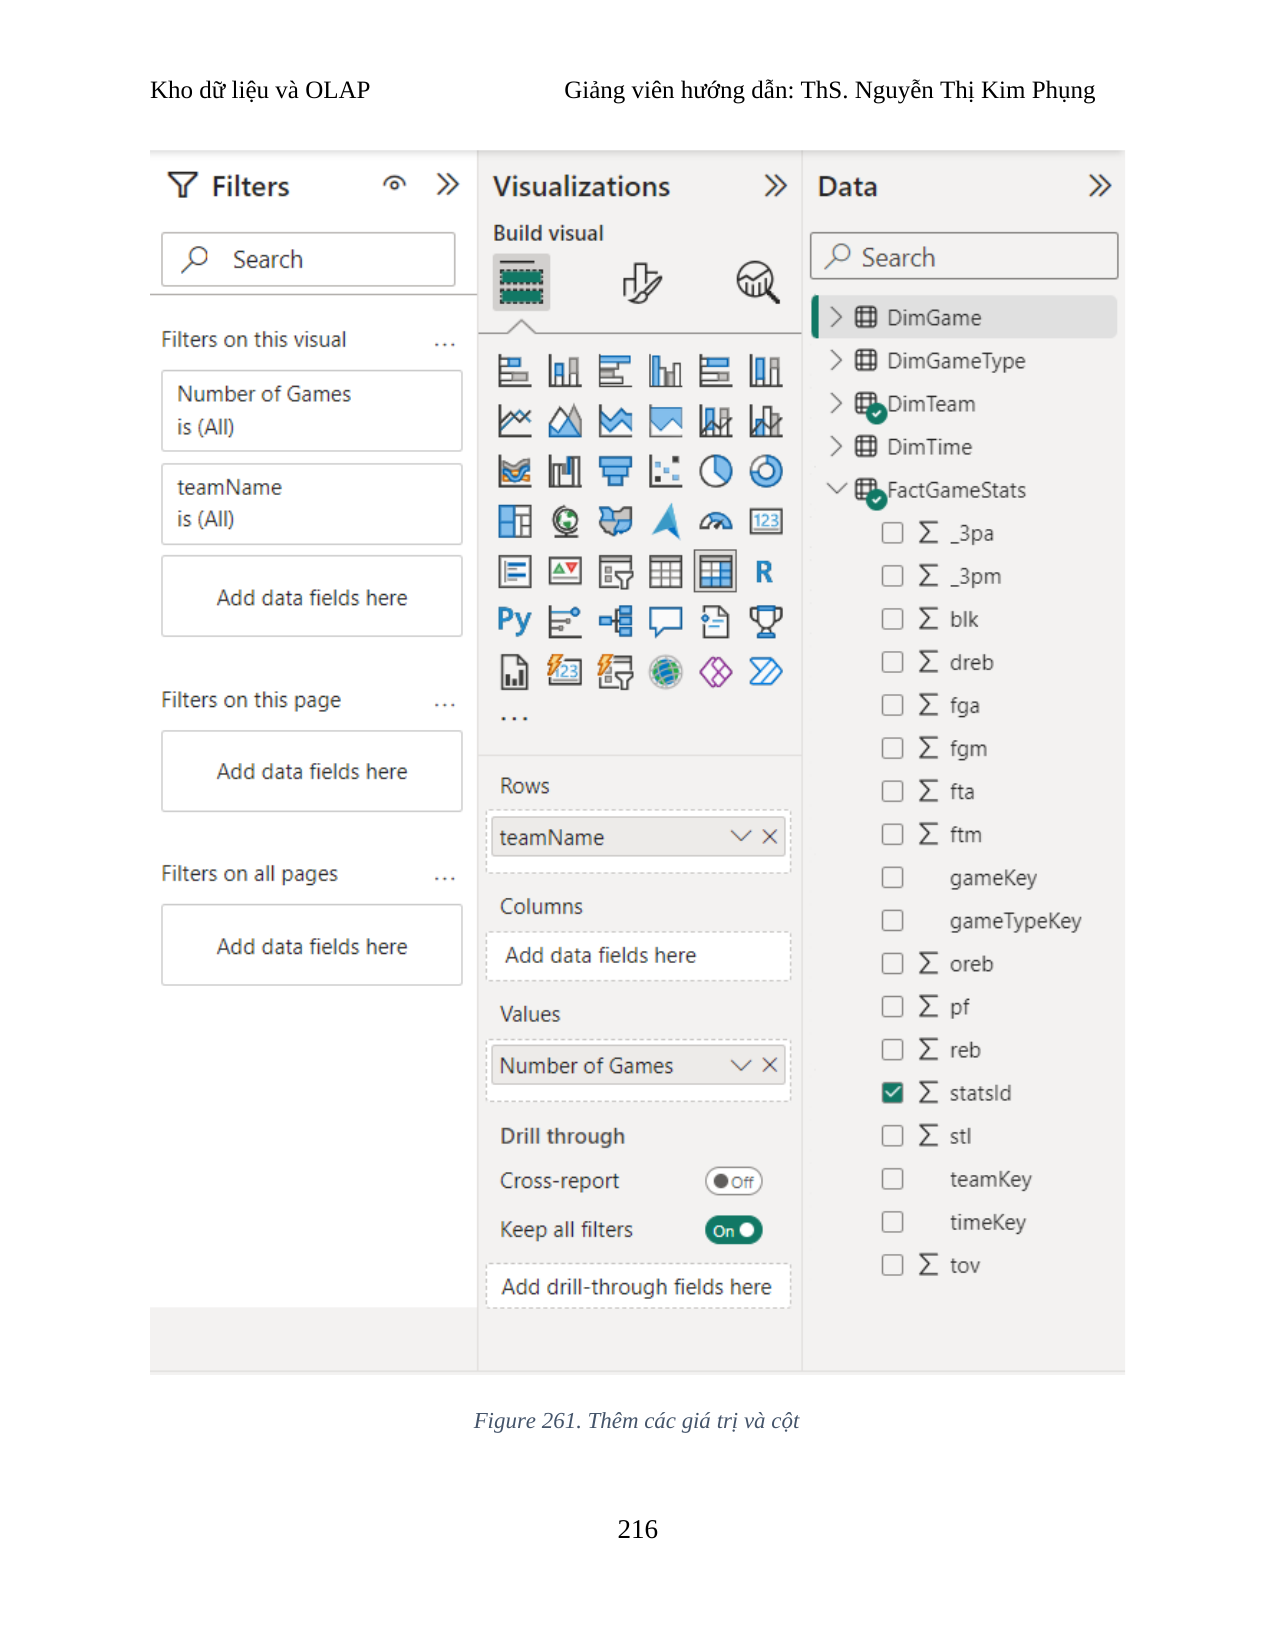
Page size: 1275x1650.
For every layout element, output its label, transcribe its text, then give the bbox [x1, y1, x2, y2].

picture [150, 150, 1125, 1375]
